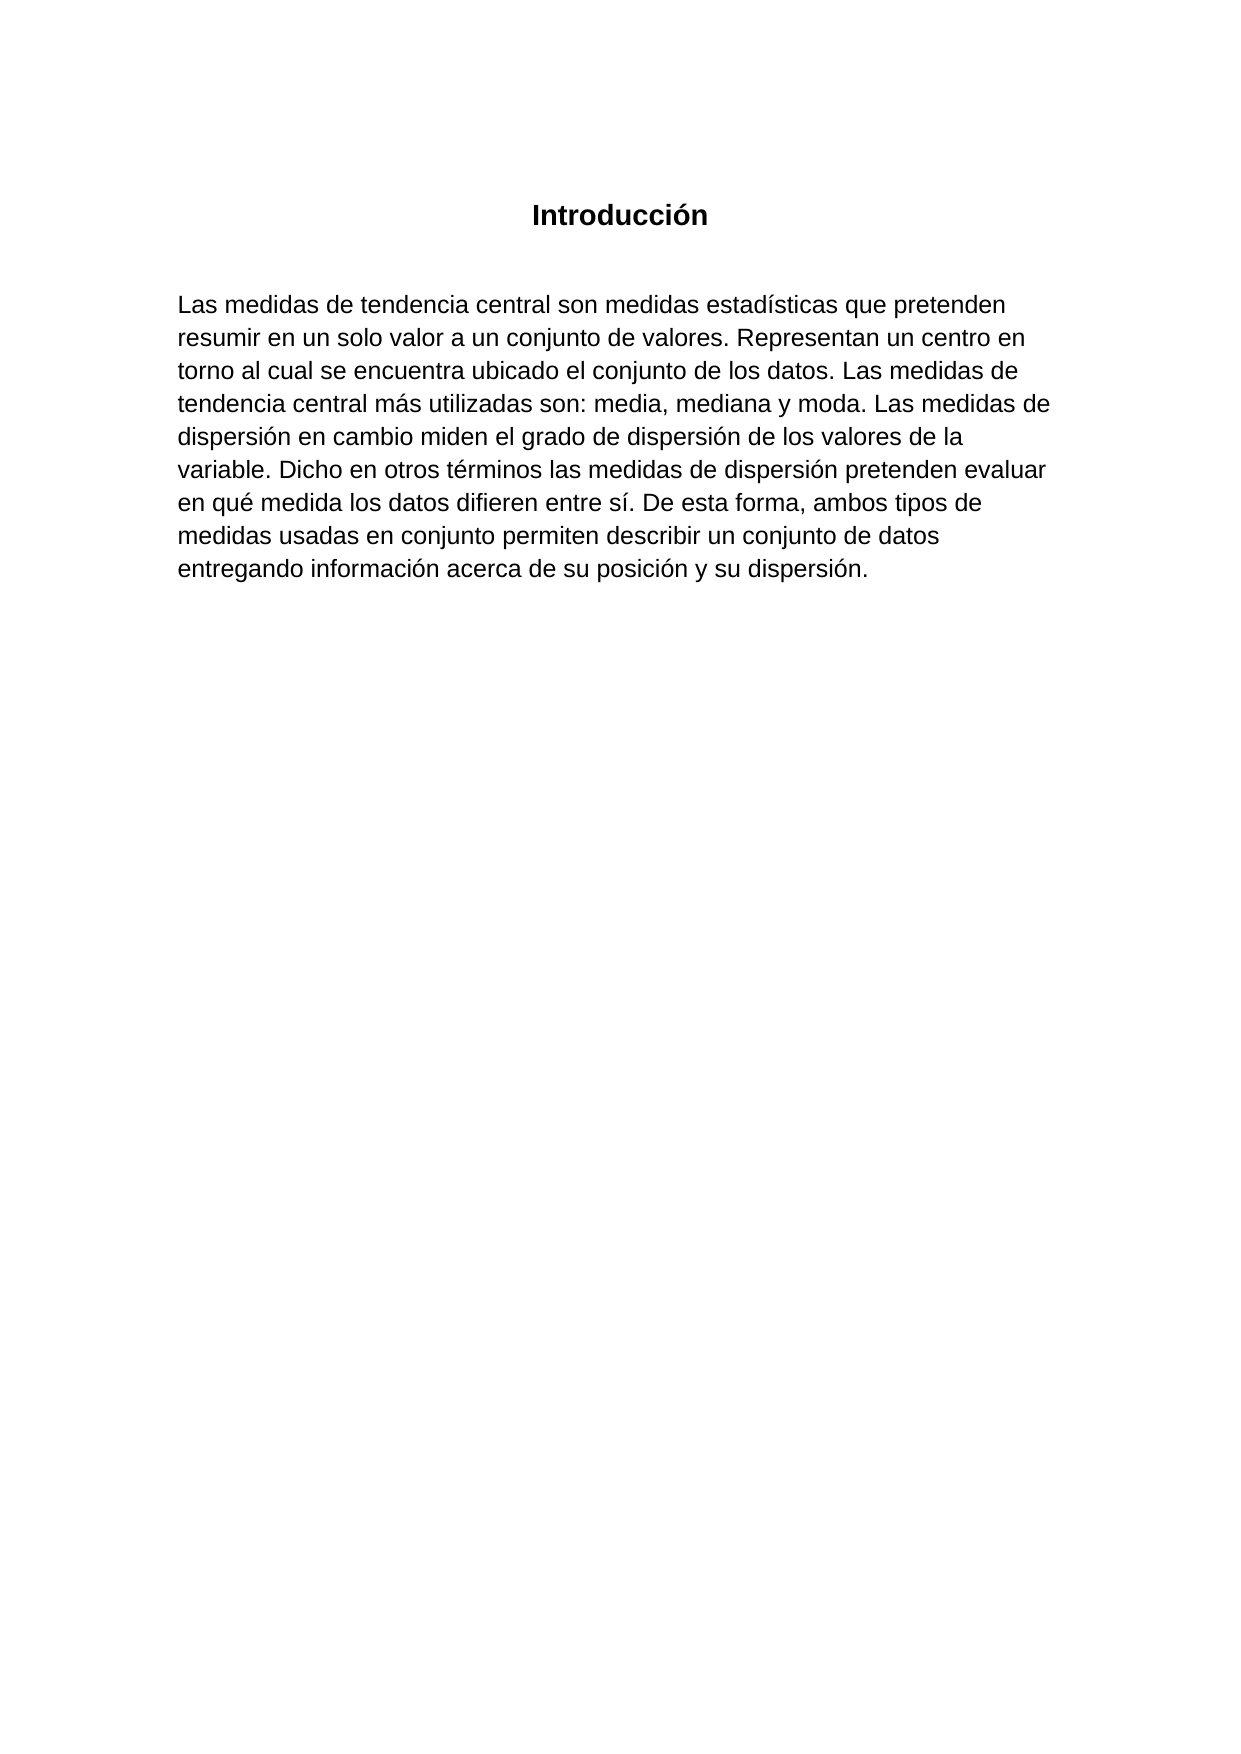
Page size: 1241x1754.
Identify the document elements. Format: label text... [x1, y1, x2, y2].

subtitle Introducción [177, 198, 1063, 231]
text Las medidas de tendencia central son medidas estadísticas que pretenden resumir en un solo valor a un conjunto de valores. Representan un centro en torno al cual se encuentra ubicado el conjunto de los datos. Las medidas de tendencia central más utilizadas son: media, mediana y moda. Las medidas de dispersión en cambio miden el grado de dispersión de los valores de la variable. Dicho en otros términos las medidas de dispersión pretenden evaluar en qué medida los datos difieren entre sí. De esta forma, ambos tipos de medidas usadas en conjunto permiten describir un conjunto de datos entregando información acerca de su posición y su dispersión. [177, 290, 1063, 583]
